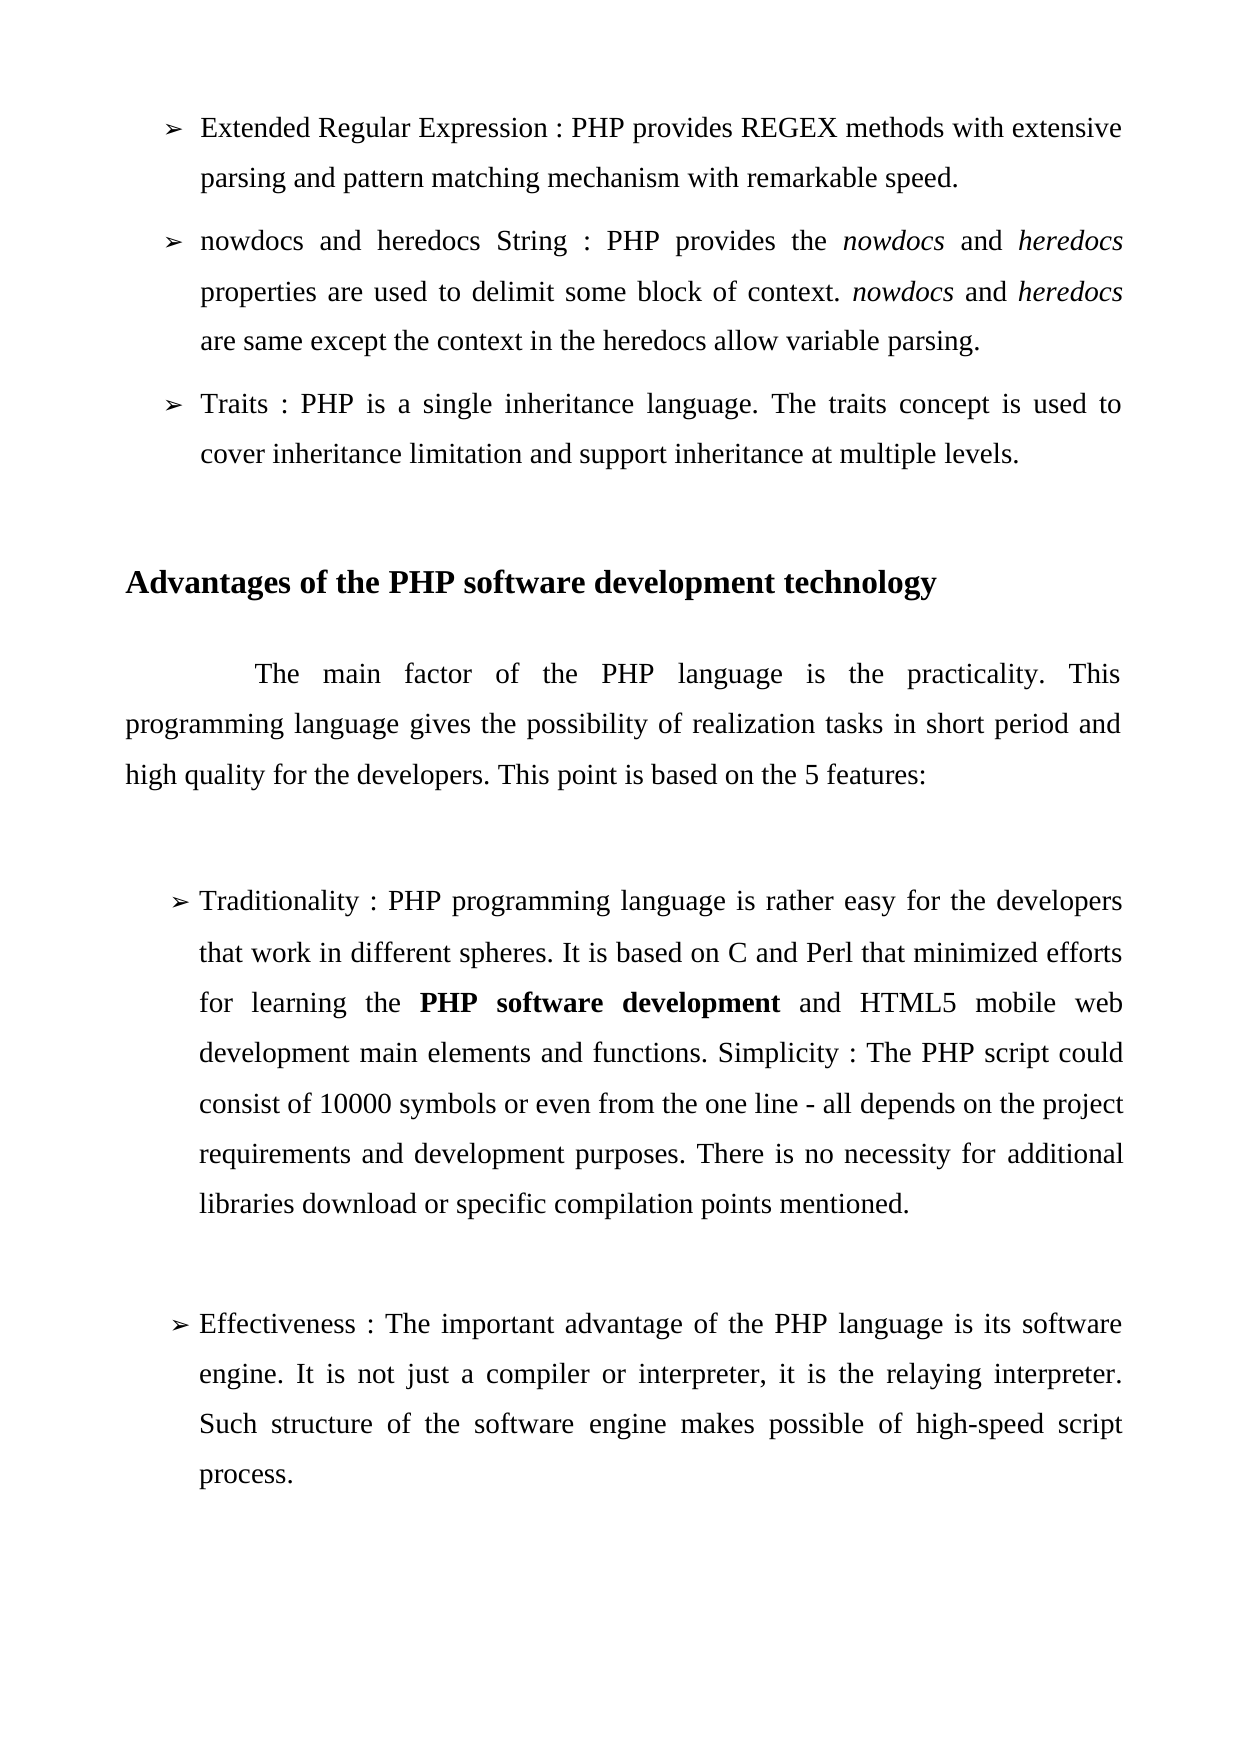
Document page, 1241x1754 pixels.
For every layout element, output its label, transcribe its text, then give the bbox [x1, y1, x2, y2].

list Extended Regular Expression : PHP provides REGEX methods with extensive parsing and pattern matching mechanism with remarkable speed. [163, 110, 1123, 194]
list Traits : PHP is a single inheritance language. The traits concept is used to cover inheritance limitation and support inheritance at multiple levels. [163, 386, 1122, 469]
subtitle Advantages of the PHP software development technology [125, 562, 1176, 601]
list Traditionality : PHP programming language is rather easy for the developers that work in different spheres. It is based on C and Perl that minimized efforts for learning the PHP software development and HTML5 mobile web development main elements and functions. Simplicity : The PHP script could consist of 10000 symbols or even from the one line - all depends on the project requirements and development purposes. There is no necessity for additional libraries download or specific compilation points mentioned. [169, 883, 1124, 1220]
list Effectiveness : The important advantage of the PHP language is its software engine. It is not just a compiler or interpreter, it is the relaying interpreter. Such structure of the software engine makes possible of high-speed script process. [169, 1306, 1123, 1489]
list nowdocs and heredocs String : PHP provides the nowdocs and heredocs properties are used to delimit some block of context. nowdocs and heredocs are same except the context in the heredocs allow variable parsing. [163, 223, 1123, 357]
text The main factor of the PHP language is the practicality. This programming language gives the possibility of realization tasks in short period and high quality for the developers. This point is based on the 5 features: [125, 656, 1122, 791]
